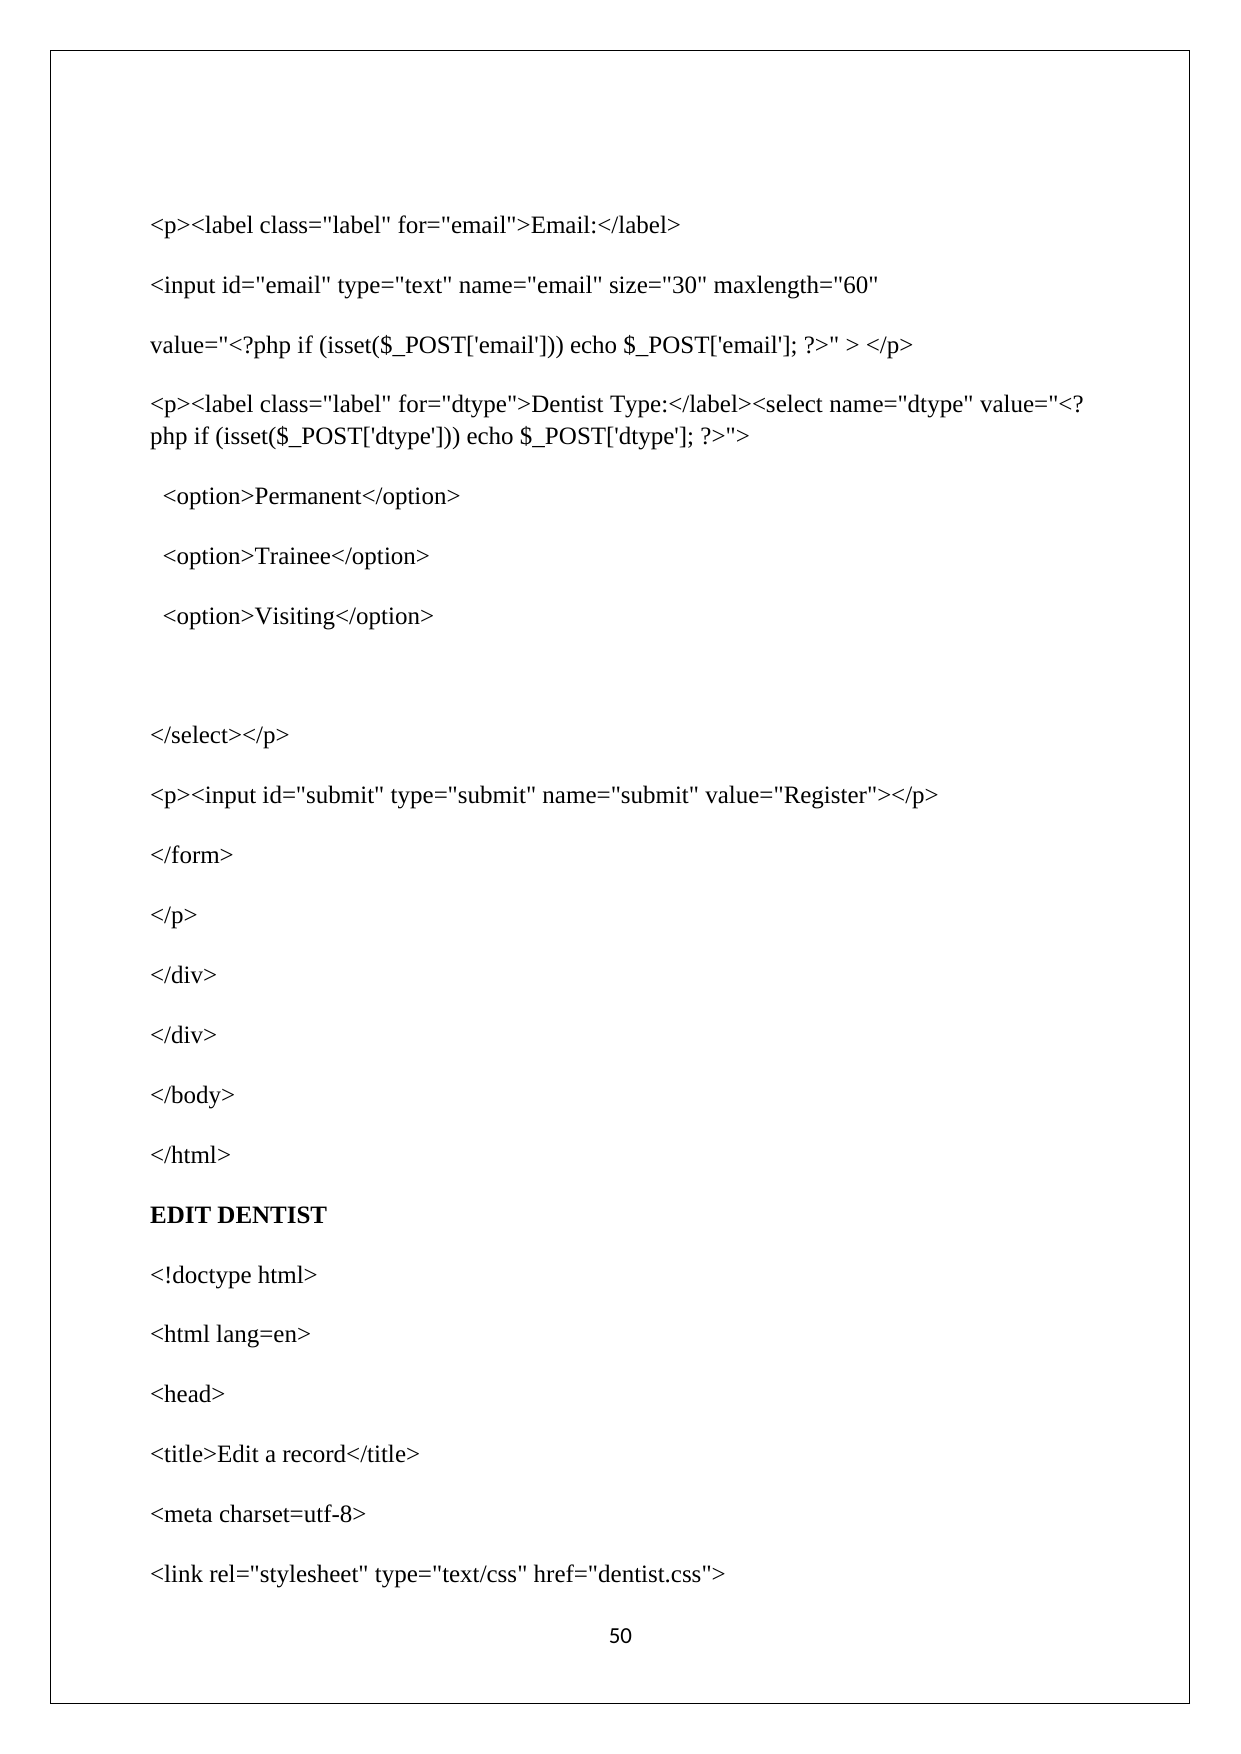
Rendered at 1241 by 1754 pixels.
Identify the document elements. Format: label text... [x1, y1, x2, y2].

text </html> [150, 1140, 1084, 1169]
text </div> [150, 960, 1084, 989]
text value="<?php if (isset($_POST['email'])) echo $_POST['email']; ?>" > </p> [150, 330, 1084, 358]
text <head> [150, 1379, 1084, 1408]
text </form> [150, 840, 1084, 869]
text <p><label class="label" for="email">Email:</label> [150, 210, 1084, 239]
text </body> [150, 1080, 1084, 1109]
text <html lang=en> [150, 1319, 1084, 1348]
text <option>Permanent</option> [150, 481, 1084, 510]
text <meta charset=utf-8> [150, 1499, 1084, 1528]
text <p><input id="submit" type="submit" name="submit" value="Register"></p> [150, 781, 1084, 809]
text <!doctype html> [150, 1260, 1084, 1288]
text </div> [150, 1020, 1084, 1049]
text <option>Visiting</option> [150, 601, 1084, 629]
text </p> [150, 900, 1084, 929]
text <option>Trainee</option> [150, 541, 1084, 570]
text <title>Edit a record</title> [150, 1439, 1084, 1468]
text EDIT DENTIST [150, 1200, 1084, 1228]
text </select></p> [150, 721, 1084, 749]
text <link rel="stylesheet" type="text/css" href="dentist.css"> [150, 1559, 1084, 1588]
text <input id="email" type="text" name="email" size="30" maxlength="60" [150, 270, 1084, 298]
text <p><label class="label" for="dtype">Dentist Type:</label><select name="dtype" value="<?php if (isset($_POST['dtype'])) echo $_POST['dtype']; ?>"> [150, 389, 1084, 450]
